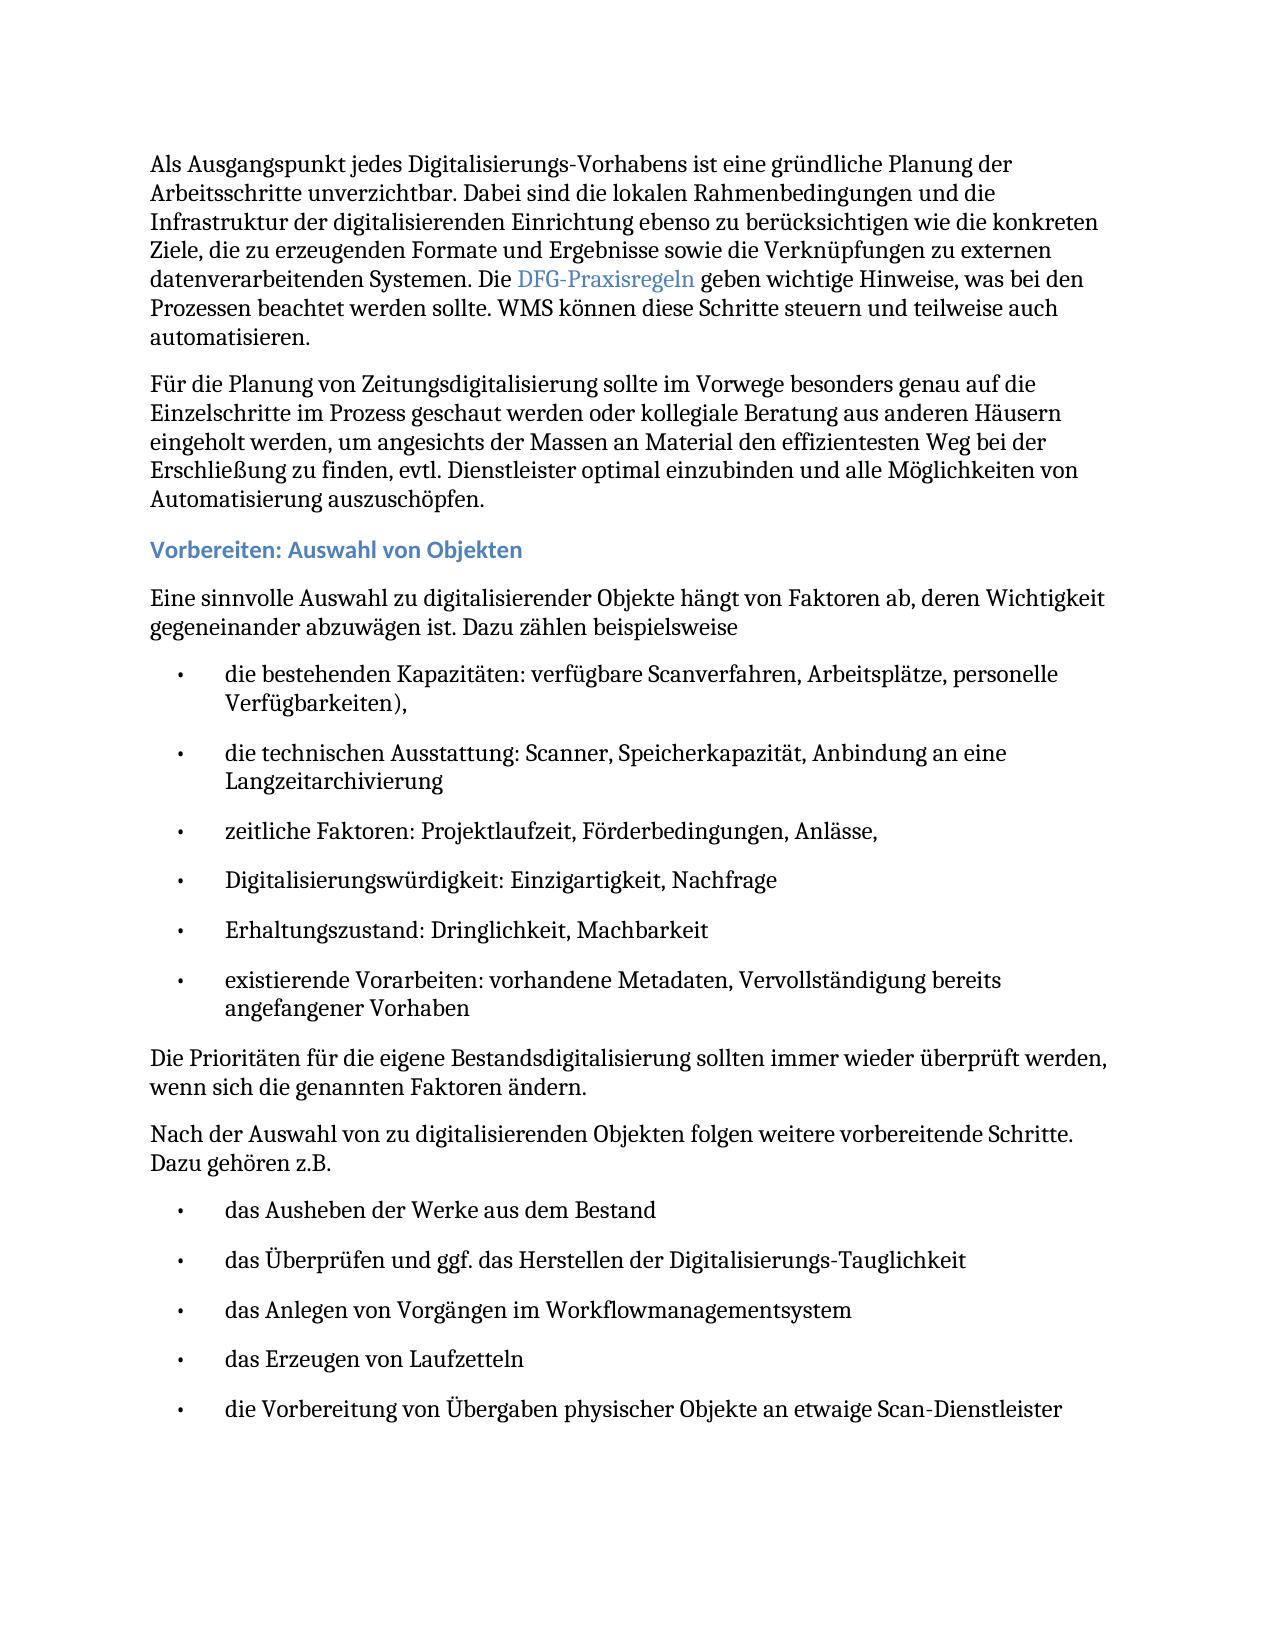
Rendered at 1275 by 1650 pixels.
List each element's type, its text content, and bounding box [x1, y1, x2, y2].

list das Ausheben der Werke aus dem Bestand [175, 1196, 1125, 1225]
list das Erzeugen von Laufzetteln [175, 1345, 1125, 1374]
list Erhaltungszustand: Dringlichkeit, Machbarkeit [175, 916, 1125, 945]
list zeitliche Faktoren: Projektlaufzeit, Förderbedingungen, Anlässe, [175, 817, 1125, 846]
subtitle Vorbereiten: Auswahl von Objekten [150, 534, 1125, 565]
list existierende Vorarbeiten: vorhandene Metadaten, Vervollständigung bereits angefangener Vorhaben [175, 966, 1125, 1023]
text Nach der Auswahl von zu digitalisierenden Objekten folgen weitere vorbereitende Schritte. Dazu gehören z.B. [150, 1120, 1125, 1178]
list das Überprüfen und ggf. das Herstellen der Digitalisierungs-Tauglichkeit [175, 1246, 1125, 1275]
text Eine sinnvolle Auswahl zu digitalisierender Objekte hängt von Faktoren ab, deren Wichtigkeit gegeneinander abzuwägen ist. Dazu zählen beispielsweise [150, 584, 1125, 641]
list die technischen Ausstattung: Scanner, Speicherkapazität, Anbindung an eine Langzeitarchivierung [175, 738, 1125, 796]
text Die Prioritäten für die eigene Bestandsdigitalisierung sollten immer wieder überprüft werden, wenn sich die genannten Faktoren ändern. [150, 1044, 1125, 1101]
text Für die Planung von Zeitungsdigitalisierung sollte im Vorwege besonders genau auf die Einzelschritte im Prozess geschaut werden oder kollegiale Beratung aus anderen Häusern eingeholt werden, um angesichts der Massen an Material den effizientesten Weg bei der Erschließung zu finden, evtl. Dienstleister optimal einzubinden und alle Möglichkeiten von Automatisierung auszuschöpfen. [150, 370, 1125, 514]
list die bestehenden Kapazitäten: verfügbare Scanverfahren, Arbeitsplätze, personelle Verfügbarkeiten), [175, 660, 1125, 718]
text Als Ausgangspunkt jedes Digitalisierungs-Vorhabens ist eine gründliche Planung der Arbeitsschritte unverzichtbar. Dabei sind die lokalen Rahmenbedingungen und die Infrastruktur der digitalisierenden Einrichtung ebenso zu berücksichtigen wie die konkreten Ziele, die zu erzeugenden Formate und Ergebnisse sowie die Verknüpfungen zu externen datenverarbeitenden Systemen. Die DFG-Praxisregeln geben wichtige Hinweise, was bei den Prozessen beachtet werden sollte. WMS können diese Schritte steuern und teilweise auch automatisieren. [150, 150, 1125, 351]
list Digitalisierungswürdigkeit: Einzigartigkeit, Nachfrage [175, 866, 1125, 895]
list die Vorbereitung von Übergaben physischer Objekte an etwaige Scan-Dienstleister [175, 1395, 1125, 1423]
list das Anlegen von Vorgängen im Workflowmanagementsystem [175, 1296, 1125, 1324]
